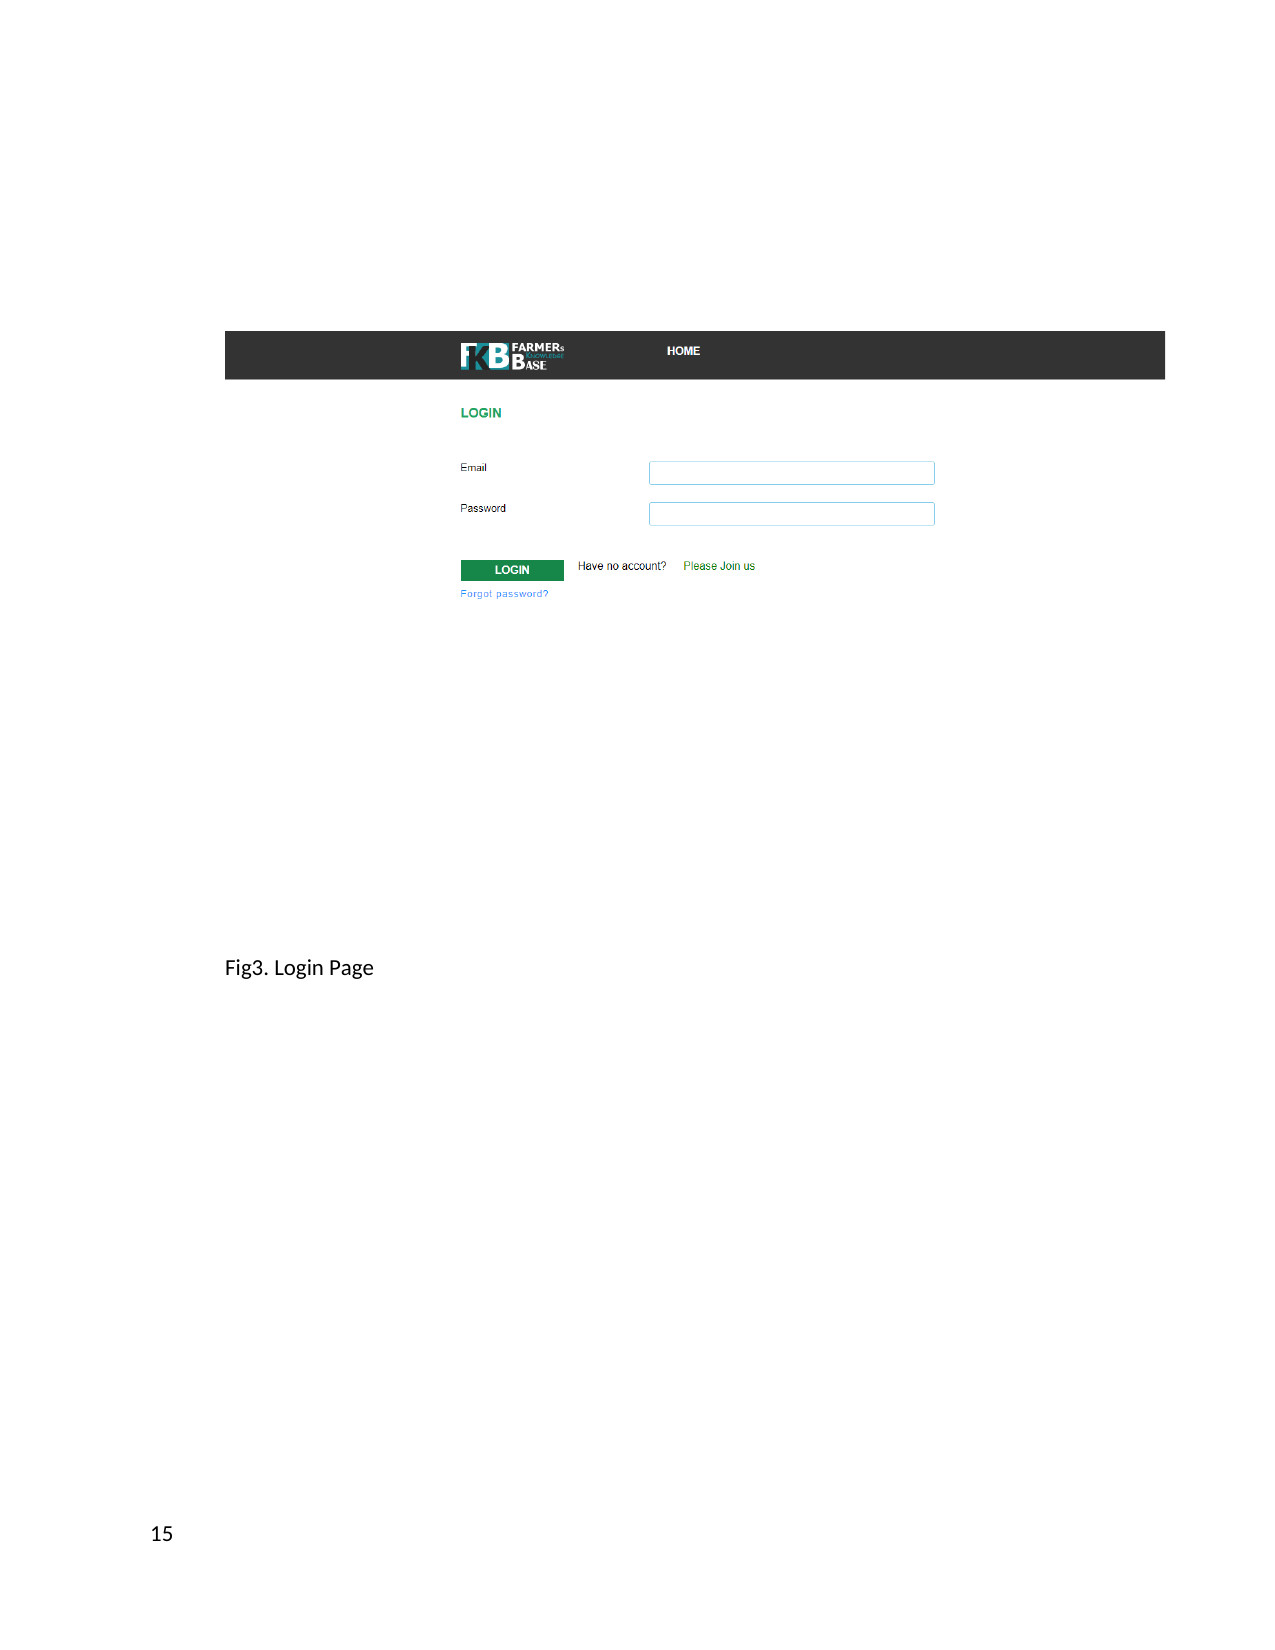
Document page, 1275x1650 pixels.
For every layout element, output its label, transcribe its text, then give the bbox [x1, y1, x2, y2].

list Fig3. Login Page [225, 953, 1125, 981]
picture [225, 331, 1166, 860]
